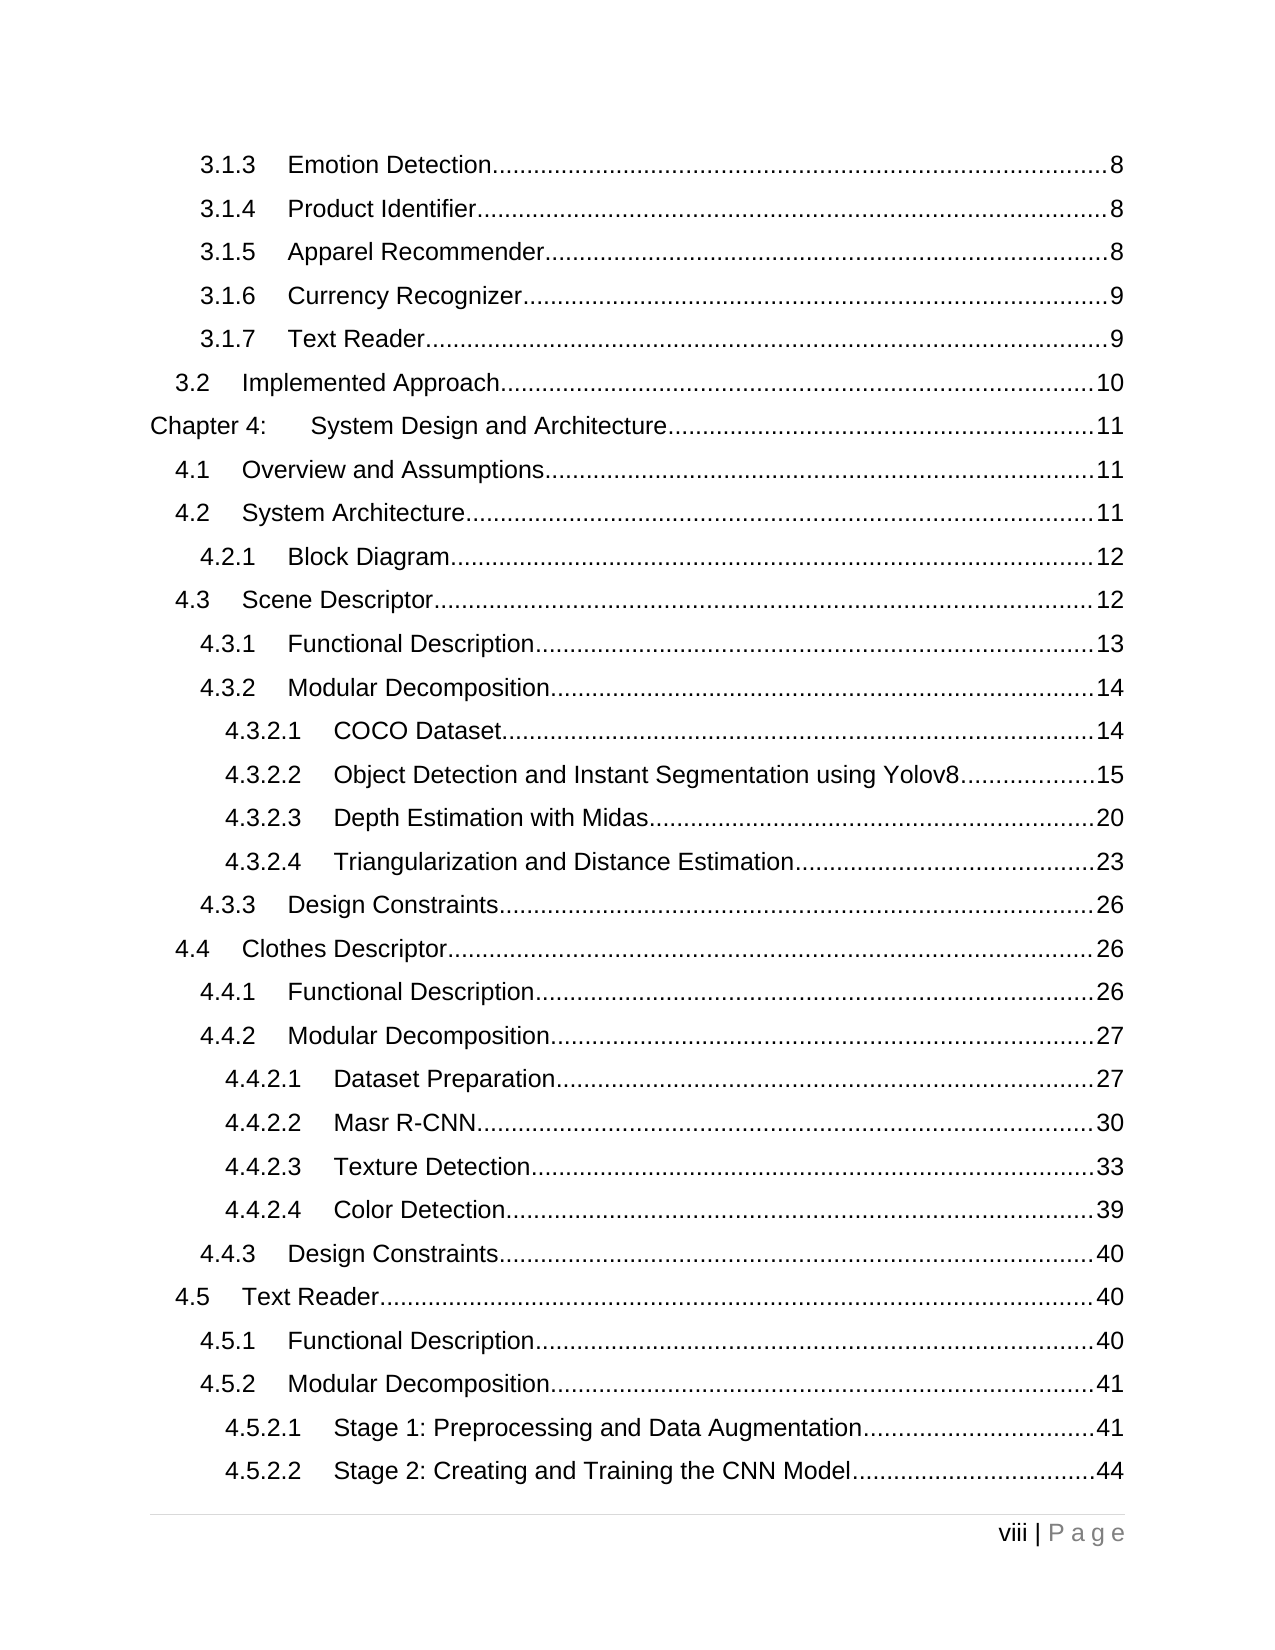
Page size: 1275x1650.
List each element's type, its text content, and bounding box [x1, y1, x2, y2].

text 4.4 Clothes Descriptor 26 [175, 934, 1125, 962]
text 4.3.2.2 Object Detection and Instant Segmentation using Yolov8 15 [225, 759, 1125, 788]
text 4.5.2.2 Stage 2: Creating and Training the CNN Model 44 [225, 1456, 1125, 1485]
text 4.5.1 Functional Description 40 [200, 1326, 1125, 1354]
text 3.1.7 Text Reader 9 [200, 324, 1125, 353]
text 4.3.2.4 Triangularization and Distance Estimation 23 [225, 847, 1125, 875]
text 4.2.1 Block Diagram 12 [200, 542, 1125, 571]
text 4.2 System Architecture 11 [175, 498, 1125, 527]
text 4.3.2 Modular Decomposition 14 [200, 672, 1125, 701]
text 3.1.3 Emotion Detection 8 [200, 150, 1125, 179]
text 4.5.2.1 Stage 1: Preprocessing and Data Augmentation 41 [225, 1413, 1125, 1441]
text 4.5 Text Reader 40 [175, 1282, 1125, 1311]
text 3.1.6 Currency Recognizer 9 [200, 281, 1125, 309]
text 4.3.1 Functional Description 13 [200, 629, 1125, 658]
text 4.3.2.3 Depth Estimation with Midas 20 [225, 803, 1125, 832]
text 3.2 Implemented Approach 10 [175, 368, 1125, 396]
text 4.1 Overview and Assumptions 11 [175, 455, 1125, 483]
text 4.4.2.3 Texture Detection 33 [225, 1151, 1125, 1180]
text 4.5.2 Modular Decomposition 41 [200, 1369, 1125, 1398]
text 4.3.2.1 COCO Dataset 14 [225, 716, 1125, 745]
text 4.4.2 Modular Decomposition 27 [200, 1021, 1125, 1049]
text 3.1.4 Product Identifier 8 [200, 193, 1125, 222]
text 4.3.3 Design Constraints 26 [200, 890, 1125, 919]
text 4.3 Scene Descriptor 12 [175, 585, 1125, 614]
text 4.4.2.2 Masr R-CNN 30 [225, 1108, 1125, 1137]
text 4.4.1 Functional Description 26 [200, 977, 1125, 1006]
text 4.4.3 Design Constraints 40 [200, 1238, 1125, 1267]
text 3.1.5 Apparel Recommender 8 [200, 237, 1125, 266]
text 4.4.2.4 Color Detection 39 [225, 1195, 1125, 1224]
text Chapter 4: System Design and Architecture 11 [150, 411, 1125, 440]
text 4.4.2.1 Dataset Preparation 27 [225, 1064, 1125, 1093]
